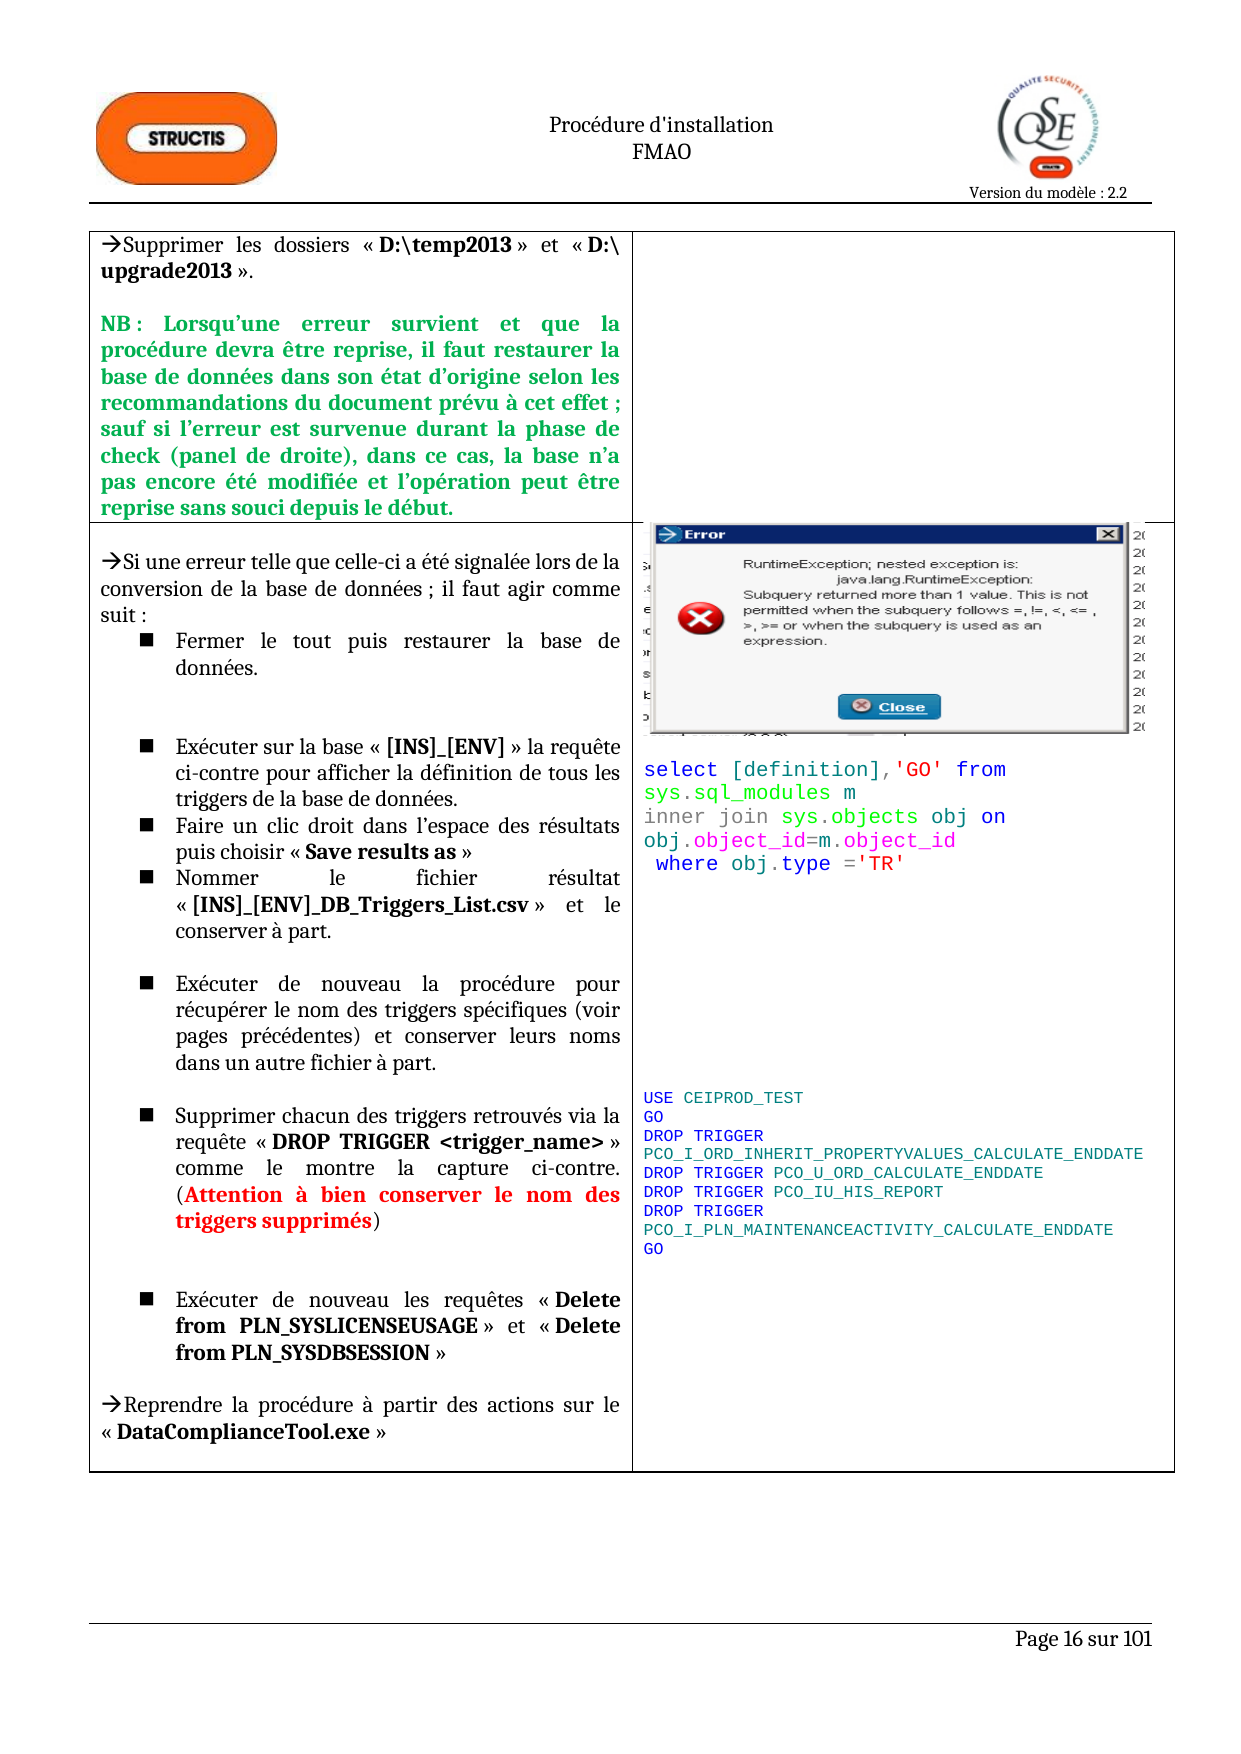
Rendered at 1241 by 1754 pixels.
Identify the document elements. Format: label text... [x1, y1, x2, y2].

picture [96, 92, 278, 185]
table_cell Si une erreur telle que celle-ci a été signalée lors de la conversion de la base de données ; il faut agir comme suit : Fermer le tout puis restaurer la base de données. Exécuter sur la base « [INS]_[ENV] » la requête ci-contre pour afficher la définition de tous les triggers de la base de données. Faire un clic droit dans l’espace des résultats puis choisir « Save results as » Nommer le fichier résultat « [INS]_[ENV]_DB_Triggers_List.csv » et le conserver à part. Exécuter de nouveau la procédure pour récupérer le nom des triggers spécifiques (voir pages précédentes) et conserver leurs noms dans un autre fichier à part. Supprimer chacun des triggers retrouvés via la requête « DROP TRIGGER <trigger_name> » comme le montre la capture ci-contre. (Attention à bien conserver le nom des triggers supprimés) Exécuter de nouveau les requêtes « Delete from PLN_SYSLICENSEUSAGE » et « Delete from PLN_SYSDBSESSION » Reprendre la procédure à partir des actions sur le « DataComplianceTool.exe » [90, 523, 632, 1471]
picture [643, 522, 1145, 736]
picture [994, 75, 1103, 183]
table_cell select [definition],'GO' from sys.sql_modules m inner join sys.objects obj on obj.object_id=m.object_id where obj.type ='TR' USE CEIPROD_TEST GO DROP TRIGGER PCO_I_ORD_INHERIT_PROPERTYVALUES_CALCULATE_ENDDATE DROP TRIGGER PCO_U_ORD_CALCULATE_ENDDATE DROP TRIGGER PCO_IU_HIS_REPORT DROP TRIGGER PCO_I_PLN_MAINTENANCEACTIVITY_CALCULATE_ENDDATE GO [633, 523, 1174, 1471]
table_cell [633, 232, 1174, 522]
